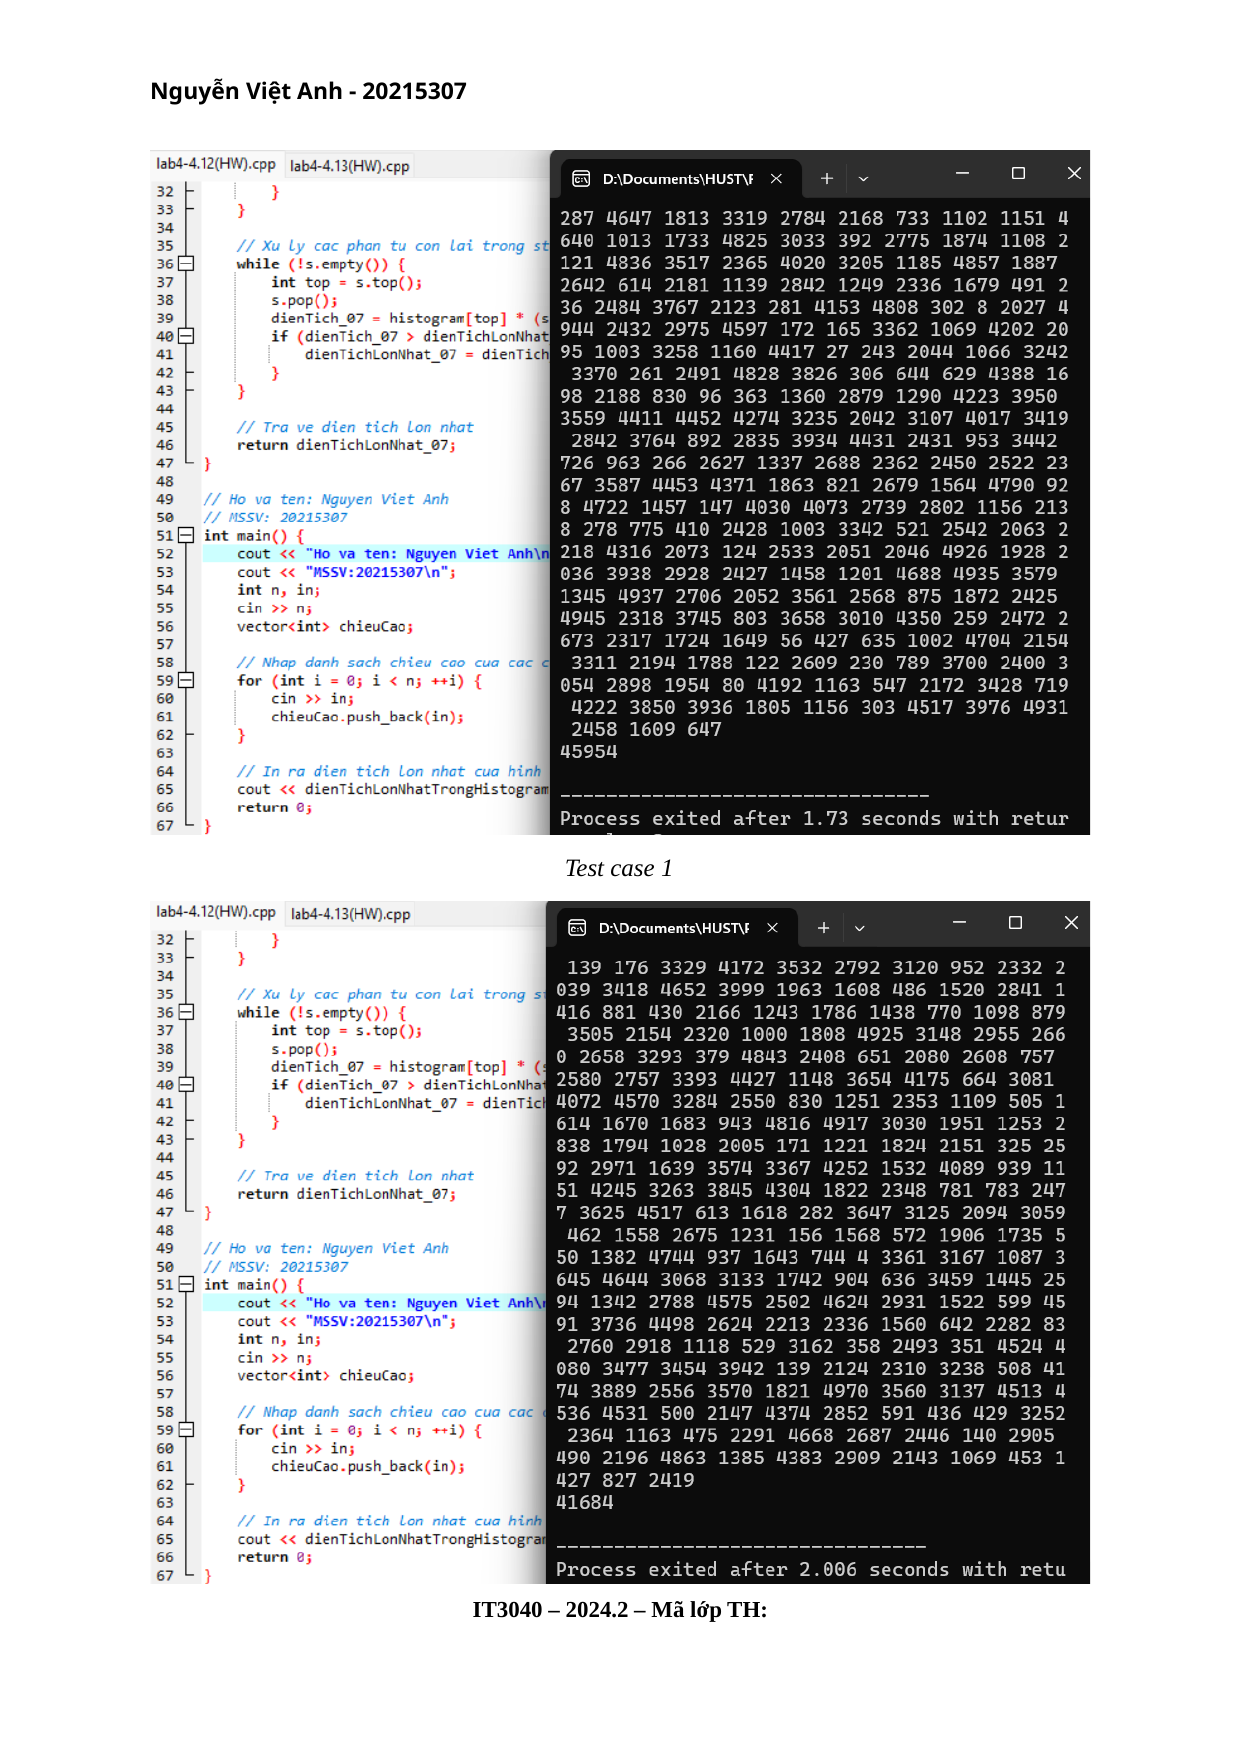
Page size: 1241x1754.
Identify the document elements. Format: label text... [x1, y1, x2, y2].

picture [150, 901, 1091, 1584]
picture [150, 150, 1091, 835]
text Test case 1 [150, 853, 1090, 882]
